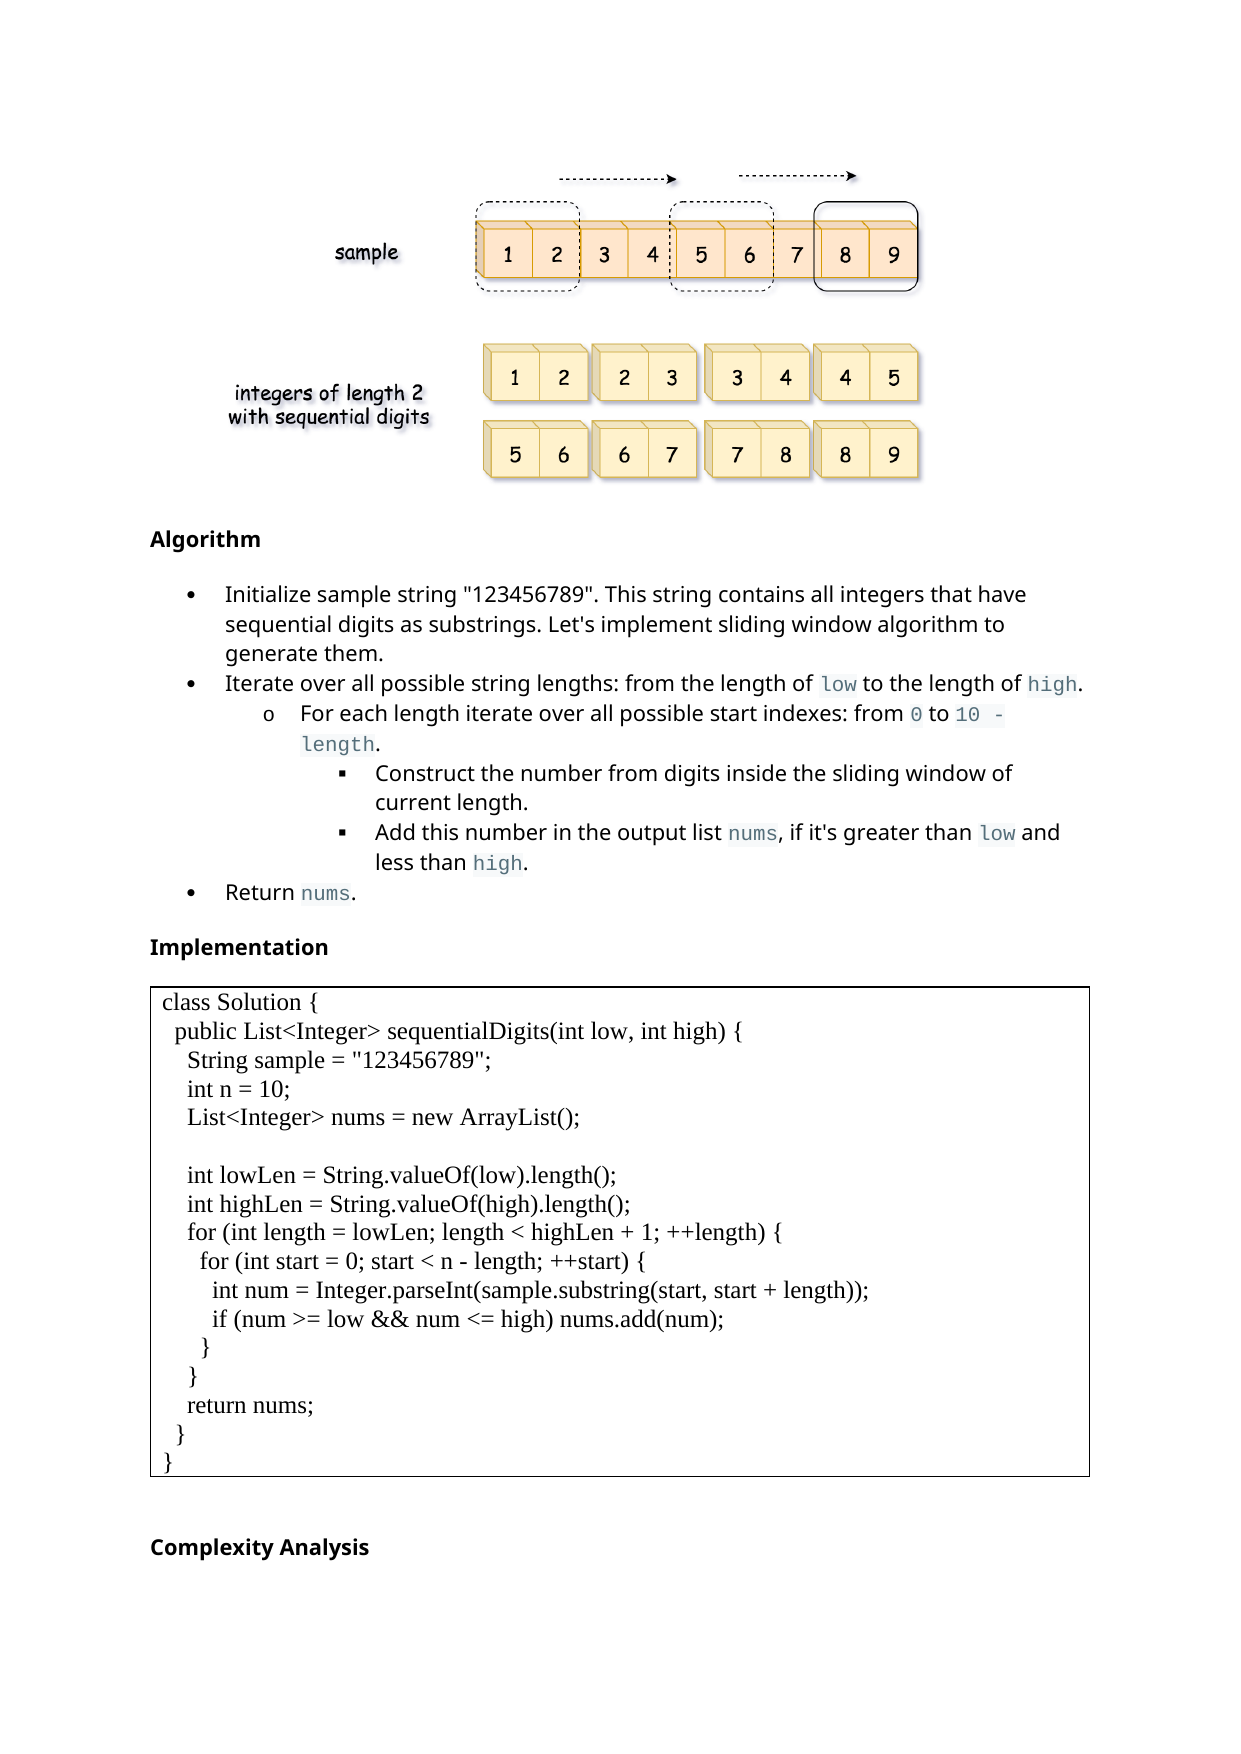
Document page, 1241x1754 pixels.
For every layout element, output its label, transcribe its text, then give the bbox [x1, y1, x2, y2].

list Construct the number from digits inside the sliding window of current length. [337, 758, 1090, 817]
list Add this number in the output list nums, if it's greater than low and less than high. [337, 817, 1090, 877]
list For each length iterate over all possible start indexes: from 0 to 10 - length. [262, 698, 1090, 758]
text Algorithm [150, 524, 1090, 554]
text Implementation [150, 932, 1090, 961]
table_header class Solution { public List<Integer> sequentialDigits(int low, int high) { String sample = "123456789"; int n = 10; List<Integer> nums = new ArrayList(); int lowLen = String.valueOf(low).length(); int highLen = String.valueOf(high).length(); for (int length = lowLen; length < highLen + 1; ++length) { for (int start = 0; start < n - length; ++start) { int num = Integer.parseInt(sample.substring(start, start + length)); if (num >= low && num <= high) nums.add(num); } } return nums; } } [151, 988, 1089, 1476]
picture [150, 150, 1091, 499]
list Return nums. [187, 877, 1090, 907]
text Complexity Analysis [150, 1532, 1090, 1562]
list Iterate over all possible string lengths: from the length of low to the length of high. [187, 668, 1090, 698]
list Initialize sample string "123456789". This string contains all integers that have sequential digits as substrings. Let's implement sliding window algorithm to generate them. [187, 579, 1090, 668]
